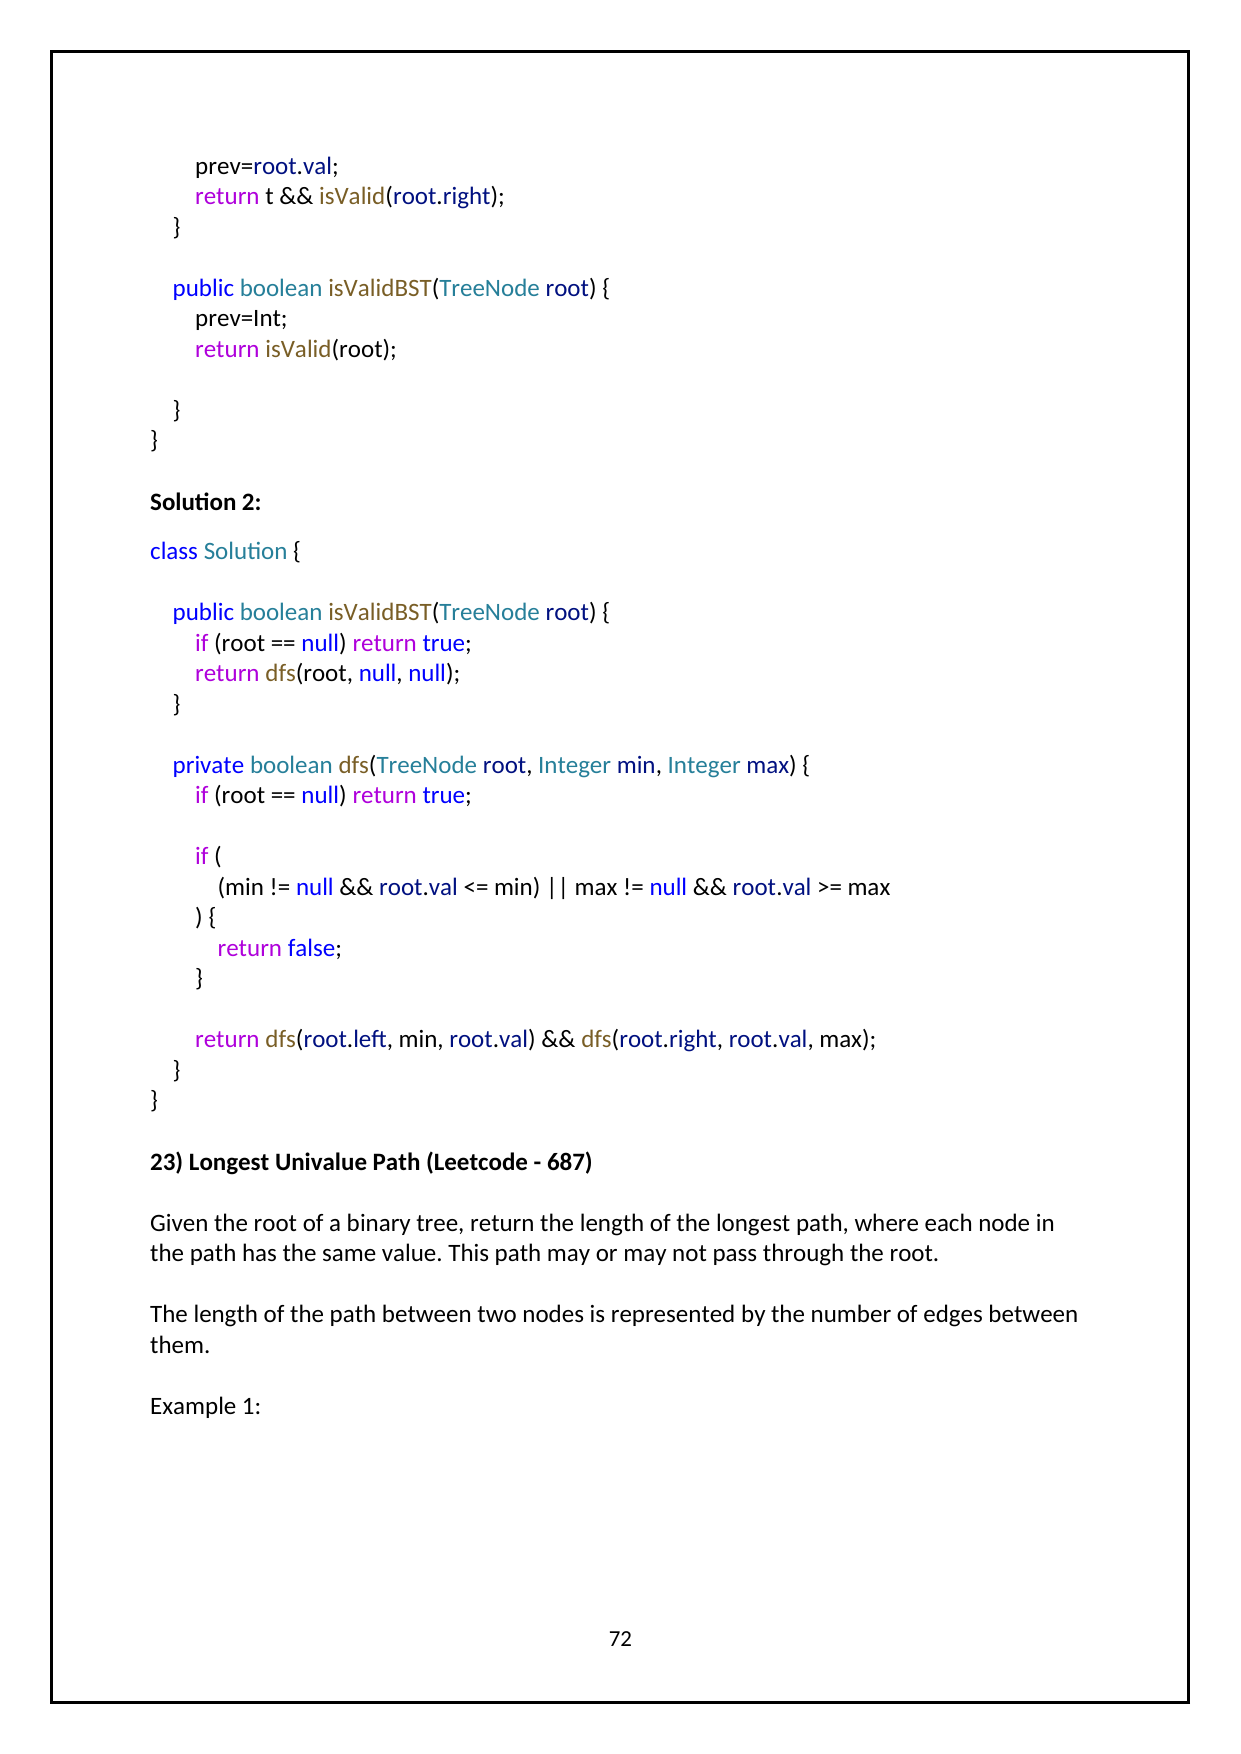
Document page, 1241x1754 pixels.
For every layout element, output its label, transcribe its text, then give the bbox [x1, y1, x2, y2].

text ) { [150, 902, 1090, 932]
text } [150, 688, 1090, 718]
text private boolean dfs(TreeNode root, Integer min, Integer max) { [150, 749, 1090, 779]
text The length of the path between two nodes is represented by the number of edges between them. [150, 1298, 1090, 1359]
text 23) Longest Univalue Path (Leetcode - 687) [150, 1146, 1090, 1176]
text Given the root of a binary tree, return the length of the longest path, where each node in the path has the same value. This path may or may not pass through the root. [150, 1207, 1090, 1268]
text if ( [150, 841, 1090, 871]
text class Solution { [150, 535, 1090, 566]
text return dfs(root.left, min, root.val) && dfs(root.right, root.val, max); [150, 1024, 1090, 1054]
text } [150, 211, 1090, 242]
text public boolean isValidBST(TreeNode root) { [150, 272, 1090, 303]
text return isValid(root); [150, 333, 1090, 364]
text (min != null && root.val <= min) || max != null && root.val >= max [150, 871, 1090, 902]
text } [150, 1054, 1090, 1085]
text } [150, 963, 1090, 993]
text } [150, 1085, 1090, 1115]
text prev=Int; [150, 303, 1090, 333]
text return dfs(root, null, null); [150, 657, 1090, 688]
text public boolean isValidBST(TreeNode root) { [150, 596, 1090, 627]
text } [150, 425, 1090, 455]
text prev=root.val; [150, 150, 1090, 181]
text return t && isValid(root.right); [150, 181, 1090, 211]
text } [150, 394, 1090, 425]
text return false; [150, 932, 1090, 963]
text if (root == null) return true; [150, 779, 1090, 810]
text Solution 2: [150, 486, 1090, 516]
text if (root == null) return true; [150, 627, 1090, 657]
text Example 1: [150, 1390, 1090, 1420]
